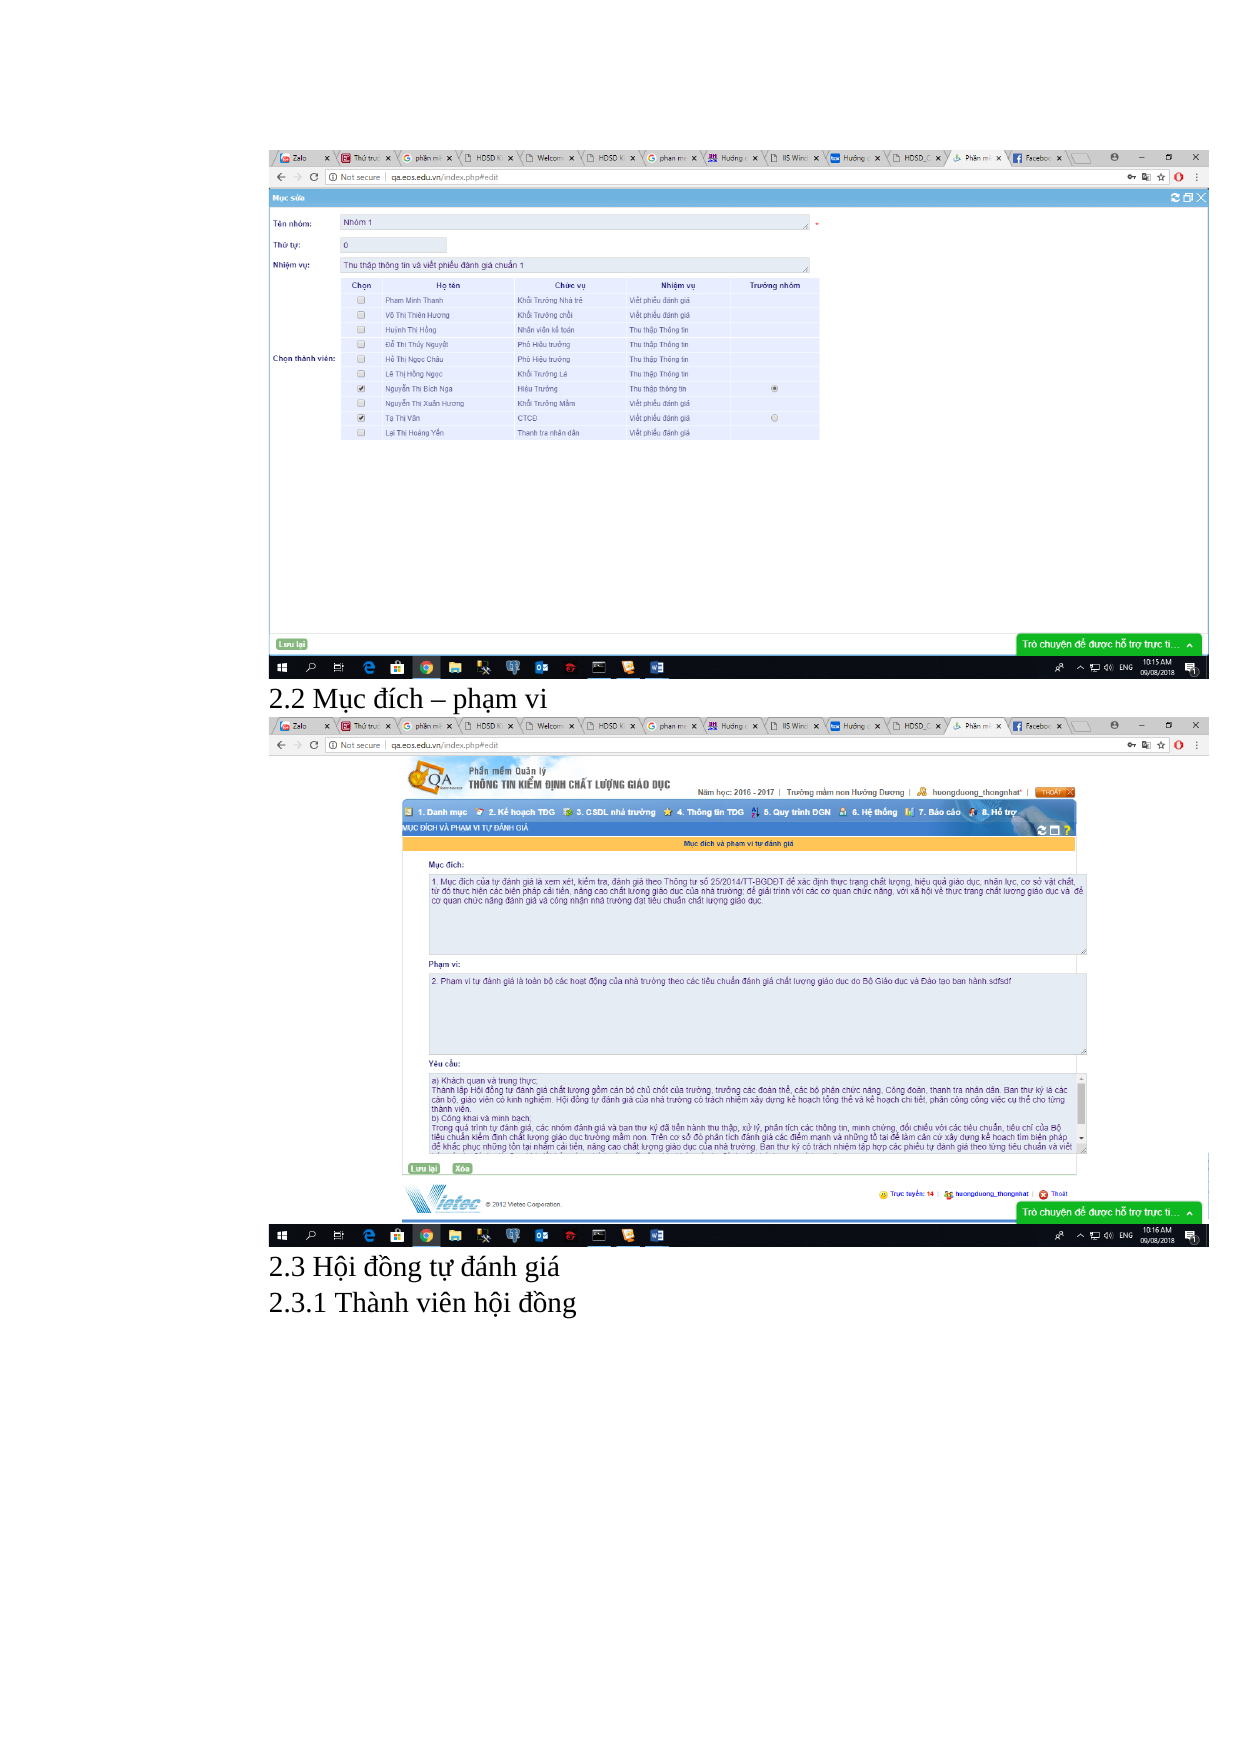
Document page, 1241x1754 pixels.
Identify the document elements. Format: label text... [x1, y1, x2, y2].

picture [268, 717, 1209, 1247]
list 2.2 Mục đích – phạm vi [269, 681, 1090, 715]
list 2.3.1 Thành viên hội đồng [269, 1285, 1090, 1319]
list 2.3 Hội đồng tự đánh giá [269, 1249, 1090, 1283]
picture [268, 150, 1209, 679]
